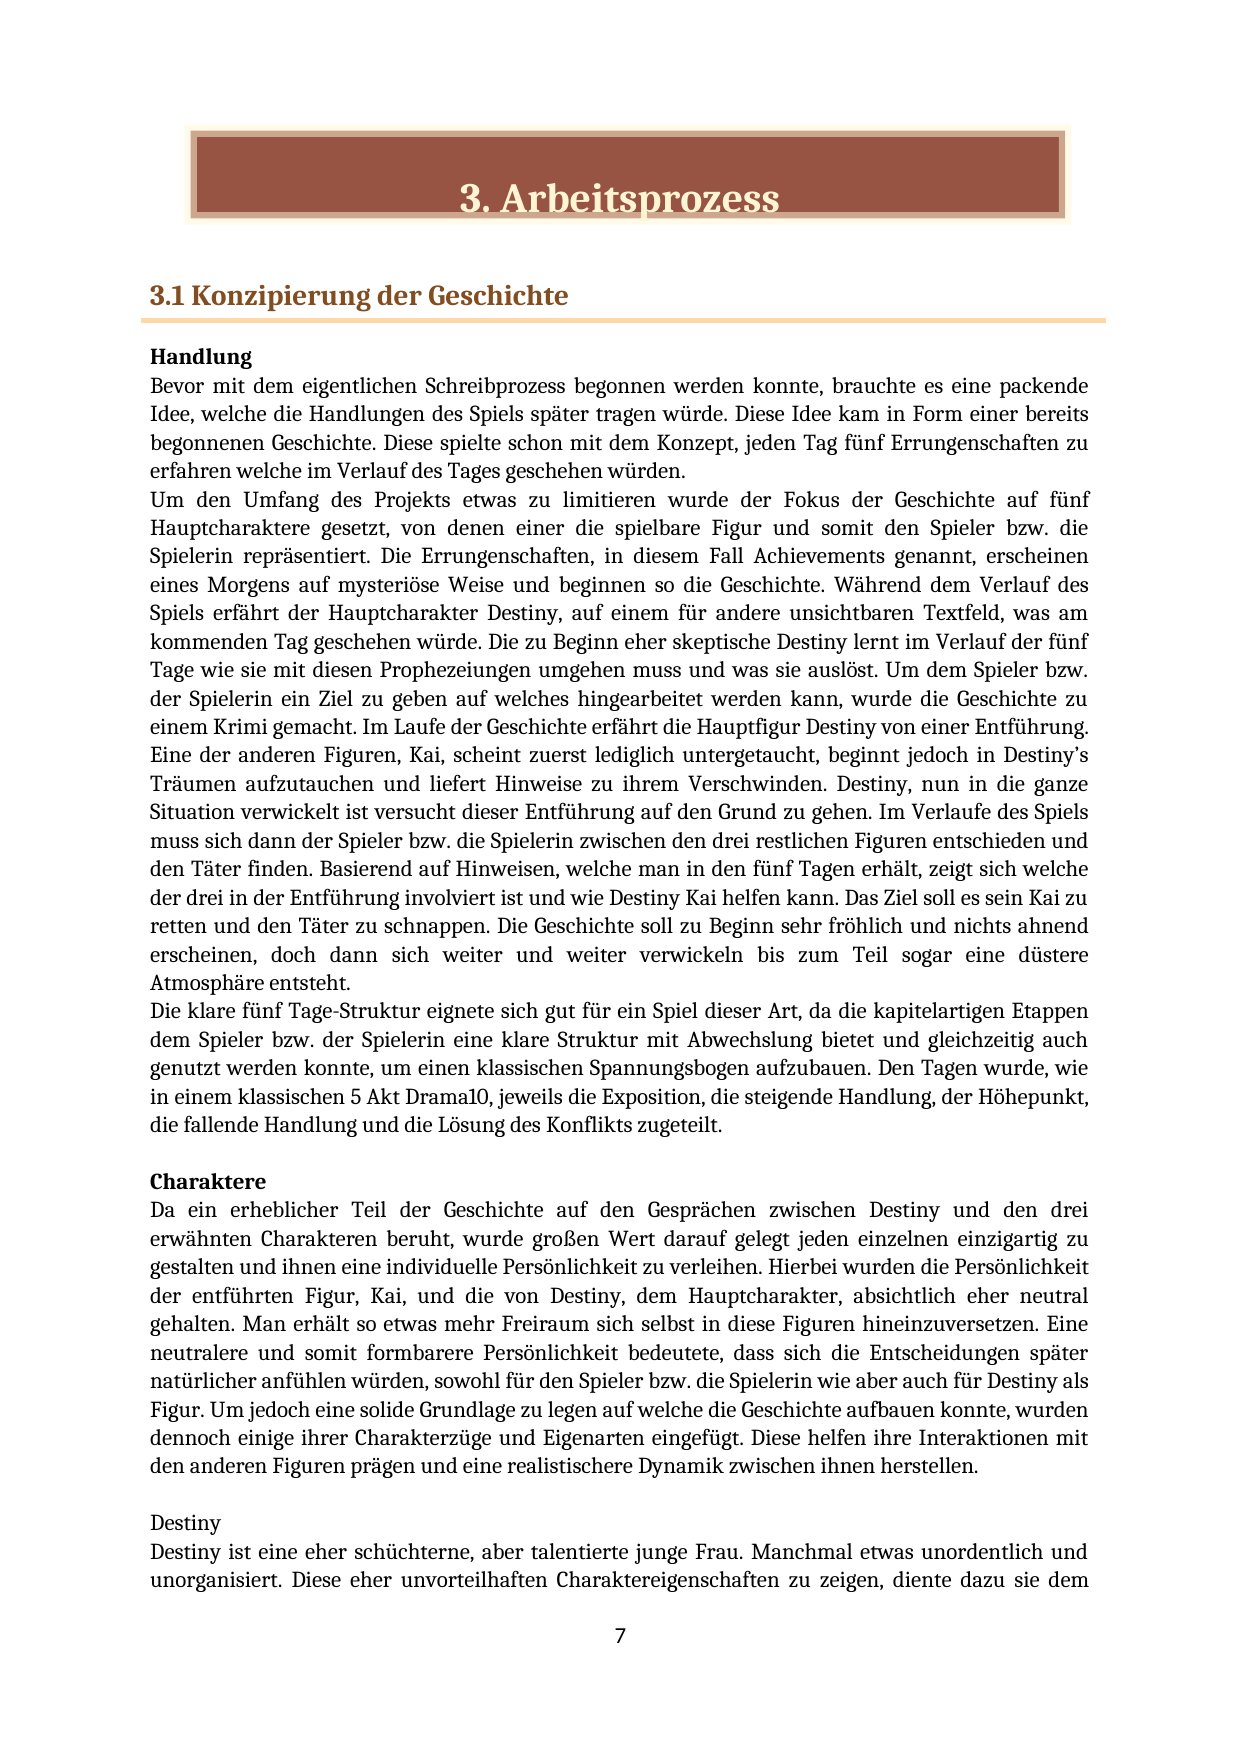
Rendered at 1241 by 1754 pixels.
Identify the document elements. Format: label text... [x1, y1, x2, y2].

text Bevor mit dem eigentlichen Schreibprozess begonnen werden konnte, brauchte es eine packende Idee, welche die Handlungen des Spiels später tragen würde. Diese Idee kam in Form einer bereits begonnenen Geschichte. Diese spielte schon mit dem Konzept, jeden Tag fünf Errungenschaften zu erfahren welche im Verlauf des Tages geschehen würden. [150, 373, 1090, 484]
text Destiny [150, 1510, 1090, 1536]
text Da ein erheblicher Teil der Geschichte auf den Gesprächen zwischen Destiny und den drei erwähnten Charakteren beruht, wurde großen Wert darauf gelegt jeden einzelnen einzigartig zu gestalten und ihnen eine individuelle Persönlichkeit zu verleihen. Hierbei wurden die Persönlichkeit der entführten Figur, Kai, und die von Destiny, dem Hauptcharakter, absichtlich eher neutral gehalten. Man erhält so etwas mehr Freiraum sich selbst in diese Figuren hineinzuversetzen. Eine neutralere und somit formbarere Persönlichkeit bedeutete, dass sich die Entscheidungen später natürlicher anfühlen würden, sowohl für den Spieler bzw. die Spielerin wie aber auch für Destiny als Figur. Um jedoch eine solide Grundlage zu legen auf welche die Geschichte aufbauen konnte, wurden dennoch einige ihrer Charakterzüge und Eigenarten eingefügt. Diese helfen ihre Interaktionen mit den anderen Figuren prägen und eine realistischere Dynamik zwischen ihnen herstellen. [150, 1197, 1090, 1479]
text Handlung [150, 344, 1090, 371]
subtitle 3. Arbeitsprozess [150, 175, 1090, 272]
text Die klare fünf Tage-Struktur eignete sich gut für ein Spiel dieser Art, da die kapitelartigen Etappen dem Spieler bzw. der Spielerin eine klare Struktur mit Abwechslung bietet und gleichzeitig auch genutzt werden konnte, um einen klassischen Spannungsbogen aufzubauen. Den Tagen wurde, wie in einem klassischen 5 Akt Drama10, jeweils die Exposition, die steigende Handlung, der Höhepunkt, die fallende Handlung und die Lösung des Konflikts zugeteilt. [150, 998, 1090, 1138]
subtitle 3.1 Konzipierung der Geschichte [150, 279, 1090, 313]
text Charaktere [150, 1169, 1090, 1195]
text Um den Umfang des Projekts etwas zu limitieren wurde der Fokus der Geschichte auf fünf Hauptcharaktere gesetzt, von denen einer die spielbare Figur und somit den Spieler bzw. die Spielerin repräsentiert. Die Errungenschaften, in diesem Fall Achievements genannt, erscheinen eines Morgens auf mysteriöse Weise und beginnen so die Geschichte. Während dem Verlauf des Spiels erfährt der Hauptcharakter Destiny, auf einem für andere unsichtbaren Textfeld, was am kommenden Tag geschehen würde. Die zu Beginn eher skeptische Destiny lernt im Verlauf der fünf Tage wie sie mit diesen Prophezeiungen umgehen muss und was sie auslöst. Um dem Spieler bzw. der Spielerin ein Ziel zu geben auf welches hingearbeitet werden kann, wurde die Geschichte zu einem Krimi gemacht. Im Laufe der Geschichte erfährt die Hauptfigur Destiny von einer Entführung. Eine der anderen Figuren, Kai, scheint zuerst lediglich untergetaucht, beginnt jedoch in Destiny’s Träumen aufzutauchen und liefert Hinweise zu ihrem Verschwinden. Destiny, nun in die ganze Situation verwickelt ist versucht dieser Entführung auf den Grund zu gehen. Im Verlaufe des Spiels muss sich dann der Spieler bzw. die Spielerin zwischen den drei restlichen Figuren entschieden und den Täter finden. Basierend auf Hinweisen, welche man in den fünf Tagen erhält, zeigt sich welche der drei in der Entführung involviert ist und wie Destiny Kai helfen kann. Das Ziel soll es sein Kai zu retten und den Täter zu schnappen. Die Geschichte soll zu Beginn sehr fröhlich und nichts ahnend erscheinen, doch dann sich weiter und weiter verwickeln bis zum Teil sogar eine düstere Atmosphäre entsteht. [150, 486, 1090, 996]
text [150, 1538, 1090, 1593]
